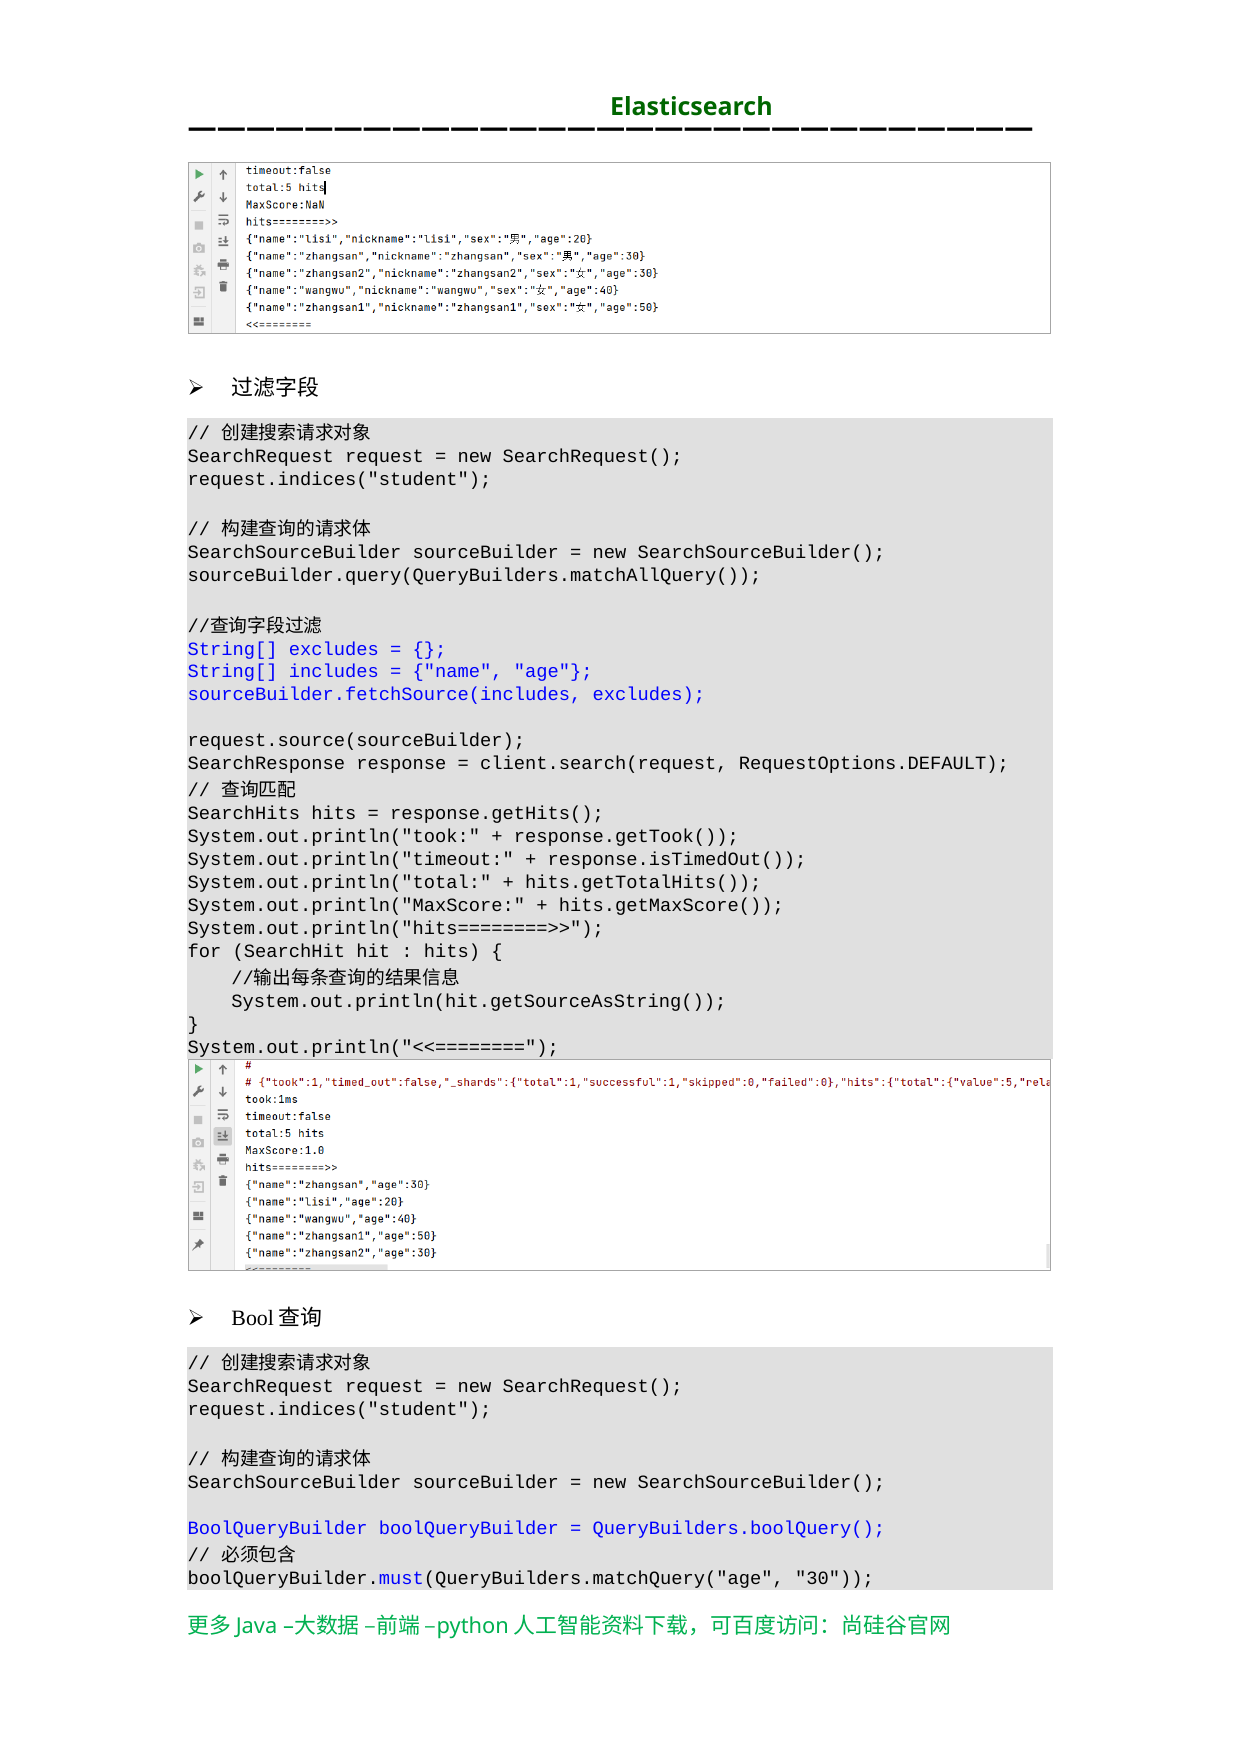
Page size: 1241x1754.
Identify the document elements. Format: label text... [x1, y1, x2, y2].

picture [189, 163, 1050, 333]
text boolQueryBuilder.must(QueryBuilders.matchQuery("age", "30")); [187, 1567, 1053, 1590]
text request.indices("student"); [187, 468, 1053, 491]
text SearchResponse response = client.search(request, RequestOptions.DEFAULT); [187, 752, 1053, 775]
list 过滤字段 [187, 369, 1053, 402]
text System.out.println("took:" + response.getTook()); [187, 825, 1053, 848]
text // 创建搜索请求对象 [187, 418, 1053, 445]
text } [187, 1013, 1053, 1036]
text System.out.println("hits========>>"); [187, 917, 1053, 940]
text // 构建查询的请求体 [187, 514, 1053, 541]
text // 查询匹配 [187, 775, 1053, 802]
text SearchHits hits = response.getHits(); [187, 802, 1053, 825]
text BoolQueryBuilder boolQueryBuilder = QueryBuilders.boolQuery(); [187, 1517, 1053, 1540]
text request.source(sourceBuilder); [187, 729, 1053, 752]
text System.out.println("<<========"); [187, 1036, 1053, 1059]
text // 必须包含 [187, 1540, 1053, 1567]
text for (SearchHit hit : hits) { [187, 940, 1053, 963]
text System.out.println("total:" + hits.getTotalHits()); [187, 871, 1053, 894]
text sourceBuilder.fetchSource(includes, excludes); [187, 683, 1053, 706]
text SearchRequest request = new SearchRequest(); [187, 445, 1053, 468]
text //输出每条查询的结果信息 [187, 963, 1053, 990]
list Bool查询 [187, 1299, 1053, 1332]
picture [189, 1060, 1050, 1270]
text System.out.println("MaxScore:" + hits.getMaxScore()); [187, 894, 1053, 917]
text // 创建搜索请求对象 [187, 1347, 1053, 1375]
text //查询字段过滤 [187, 610, 1053, 638]
text System.out.println("timeout:" + response.isTimedOut()); [187, 848, 1053, 871]
text SearchSourceBuilder sourceBuilder = new SearchSourceBuilder(); [187, 1471, 1053, 1494]
text SearchRequest request = new SearchRequest(); [187, 1375, 1053, 1398]
text String[] includes = {"name", "age"}; [187, 661, 1053, 683]
text // 构建查询的请求体 [187, 1444, 1053, 1471]
text String[] excludes = {}; [187, 638, 1053, 661]
text sourceBuilder.query(QueryBuilders.matchAllQuery()); [187, 564, 1053, 587]
text request.indices("student"); [187, 1398, 1053, 1421]
text System.out.println(hit.getSourceAsString()); [187, 990, 1053, 1013]
text SearchSourceBuilder sourceBuilder = new SearchSourceBuilder(); [187, 541, 1053, 564]
